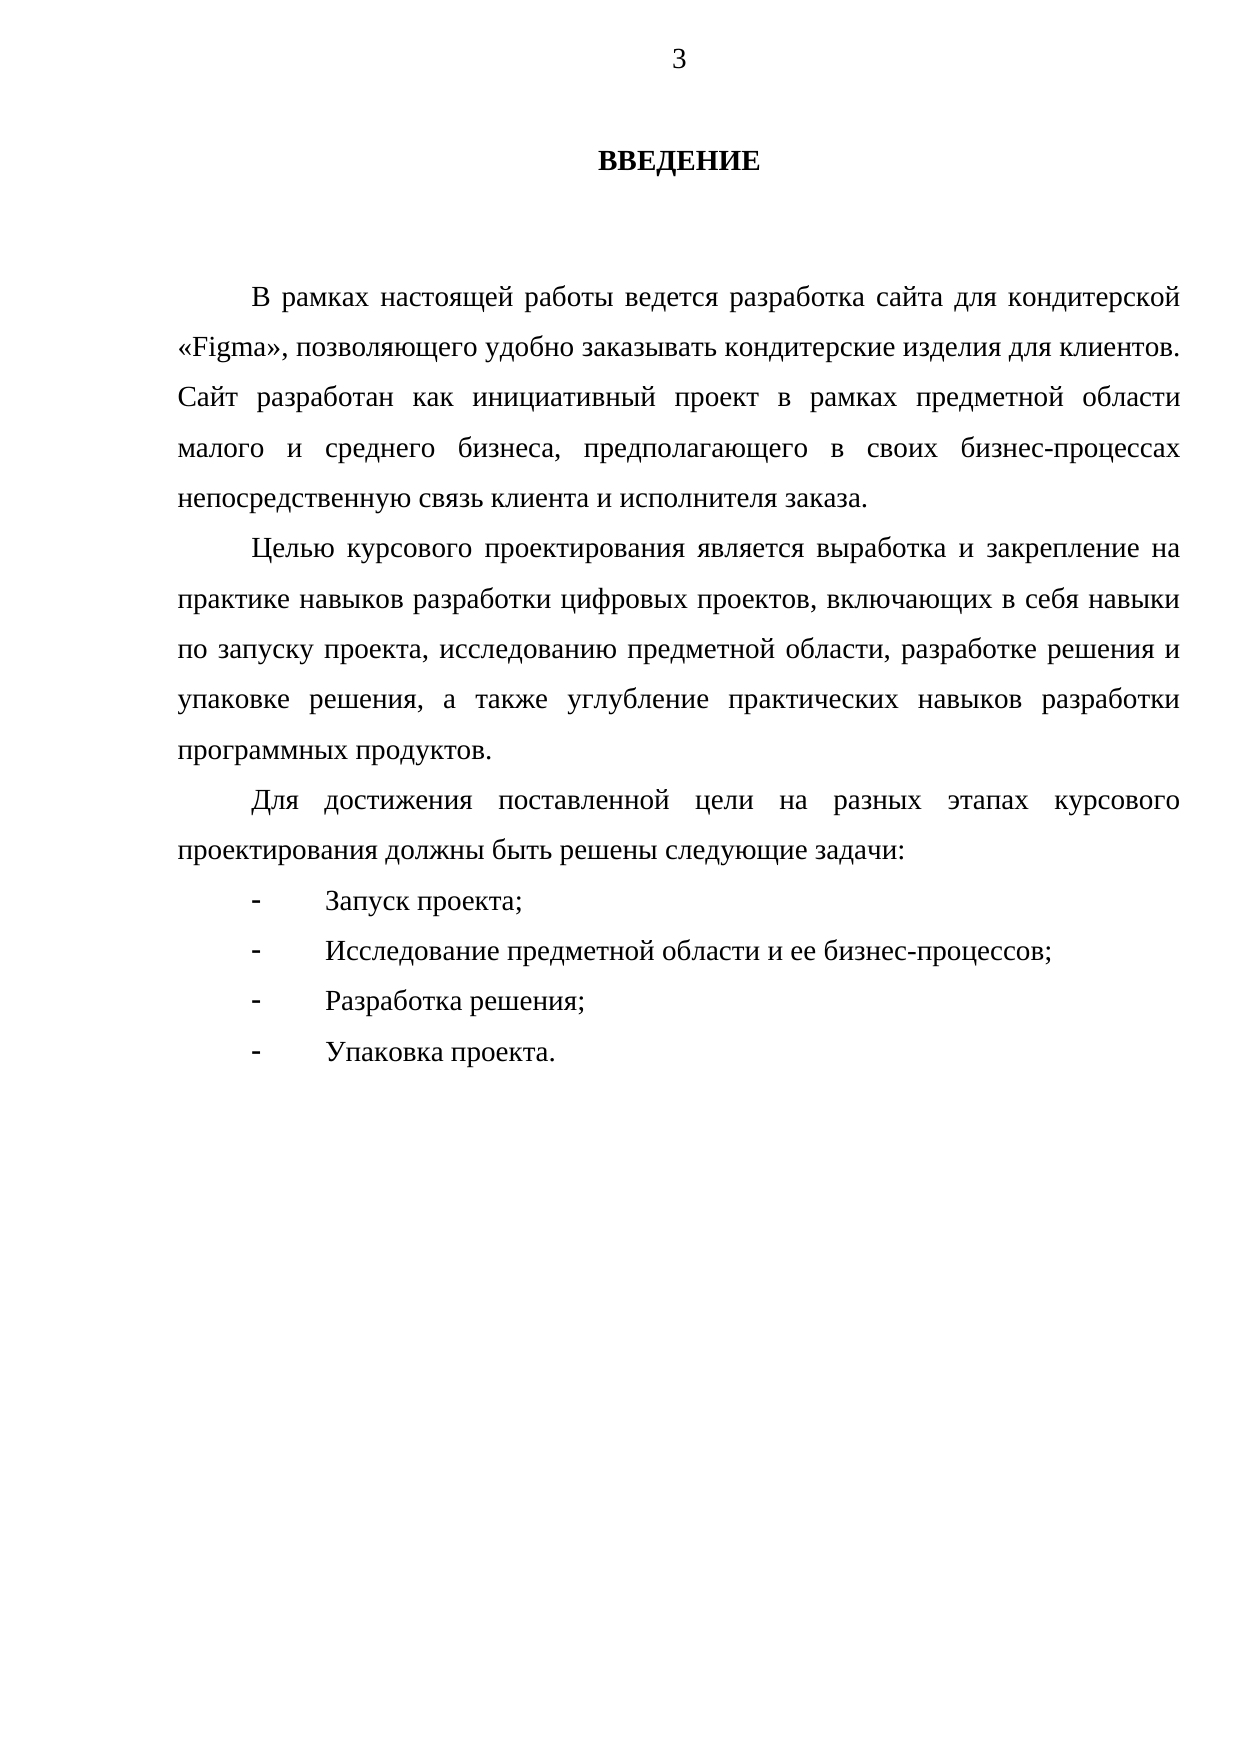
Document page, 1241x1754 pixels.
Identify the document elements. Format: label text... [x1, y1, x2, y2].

list Исследование предметной области и ее бизнес-процессов; [177, 933, 1181, 967]
list Запуск проекта; [177, 883, 1181, 916]
text В рамках настоящей работы ведется разработка сайта для кондитерской «Figma», позволяющего удобно заказывать кондитерские изделия для клиентов. Сайт разработан как инициативный проект в рамках предметной области малого и среднего бизнеса, предполагающего в своих бизнес-процессах непосредственную связь клиента и исполнителя заказа. [177, 279, 1181, 514]
text Для достижения поставленной цели на разных этапах курсового проектирования должны быть решены следующие задачи: [177, 782, 1181, 866]
text Целью курсового проектирования является выработка и закрепление на практике навыков разработки цифровых проектов, включающих в себя навыки по запуску проекта, исследованию предметной области, разработке решения и упаковке решения, а также углубление практических навыков разработки программных продуктов. [177, 531, 1181, 765]
subtitle ВВЕДЕНИЕ [177, 143, 1181, 177]
list Упаковка проекта. [177, 1034, 1181, 1068]
list Разработка решения; [177, 983, 1181, 1017]
